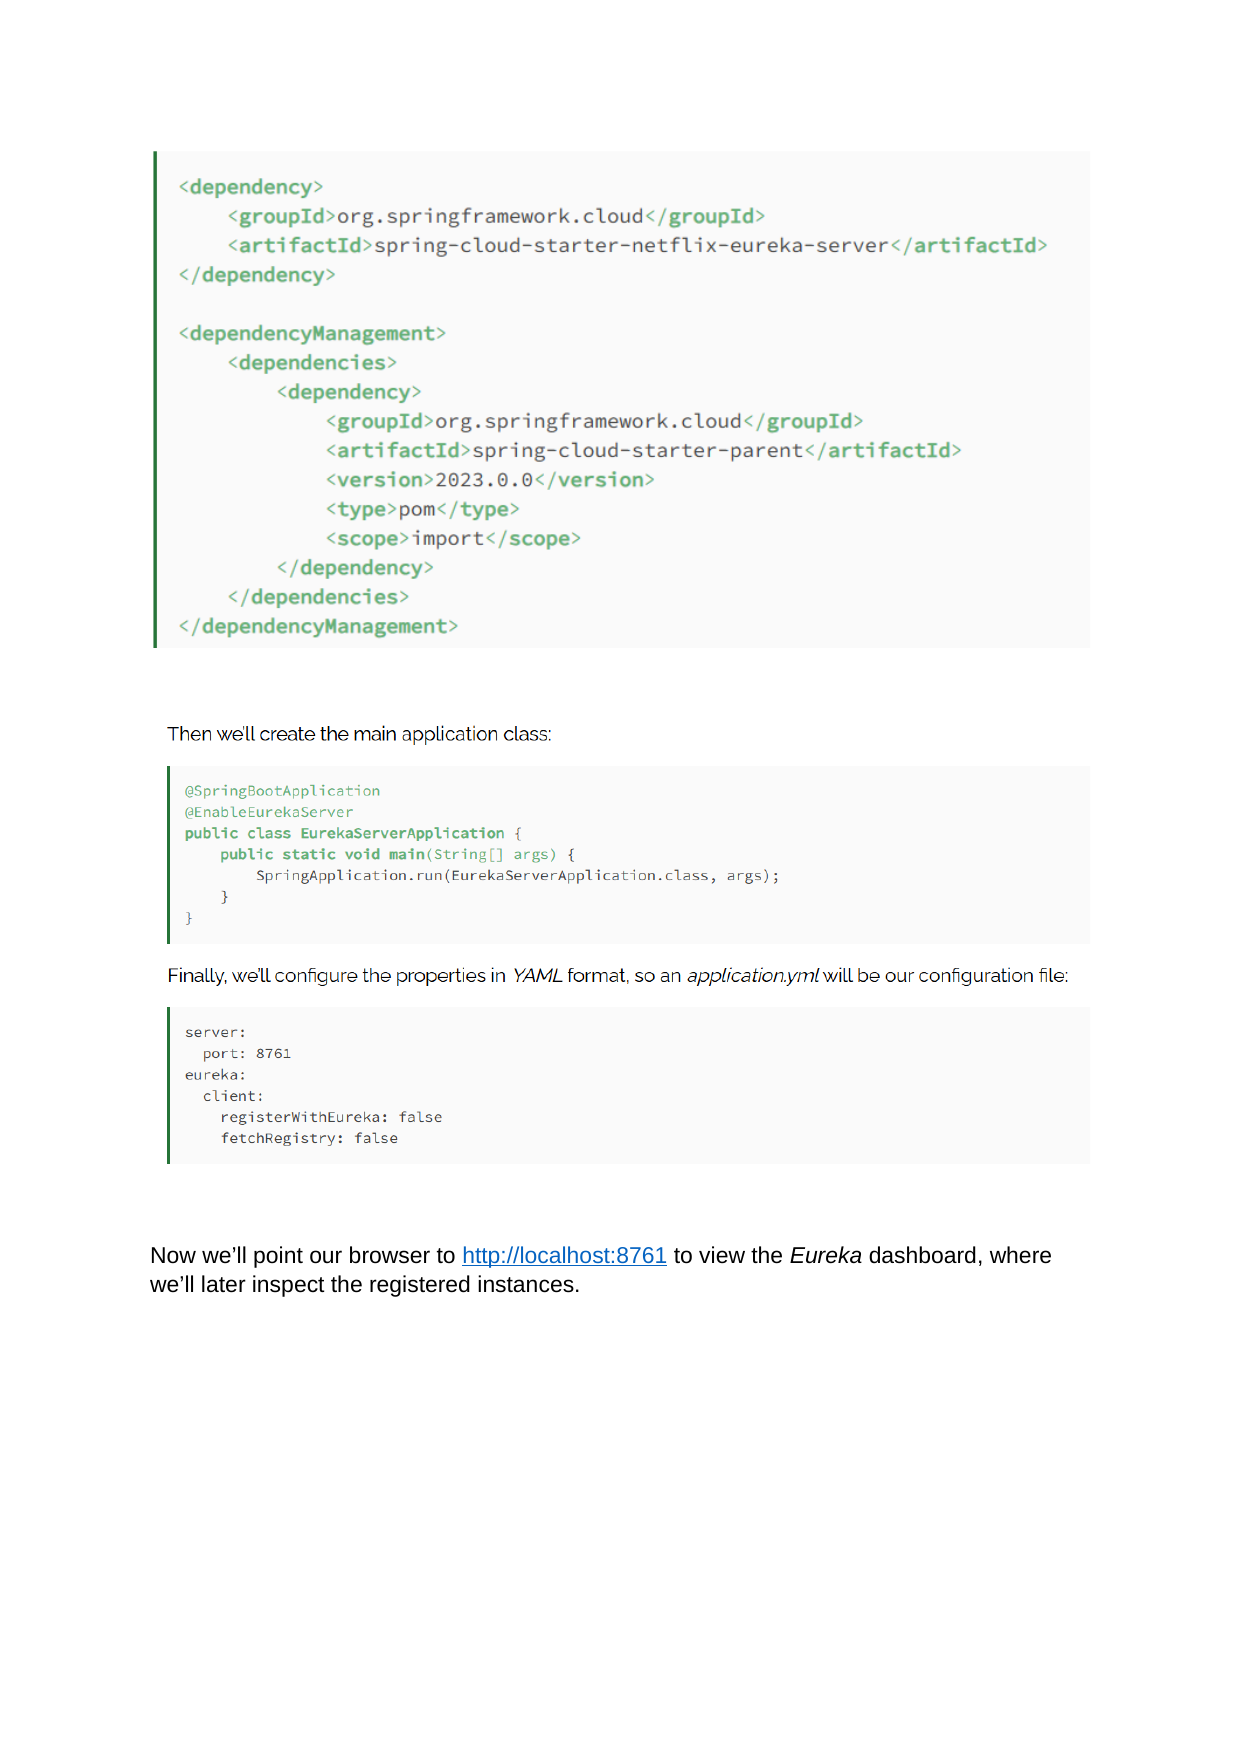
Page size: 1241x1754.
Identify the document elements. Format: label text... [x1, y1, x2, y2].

text Now we’ll point our browser to http://localhost:8761 to view the Eureka dashboard, where we’ll later inspect the registered instances. [150, 1242, 1090, 1297]
picture [150, 696, 1091, 1179]
picture [150, 150, 1091, 648]
